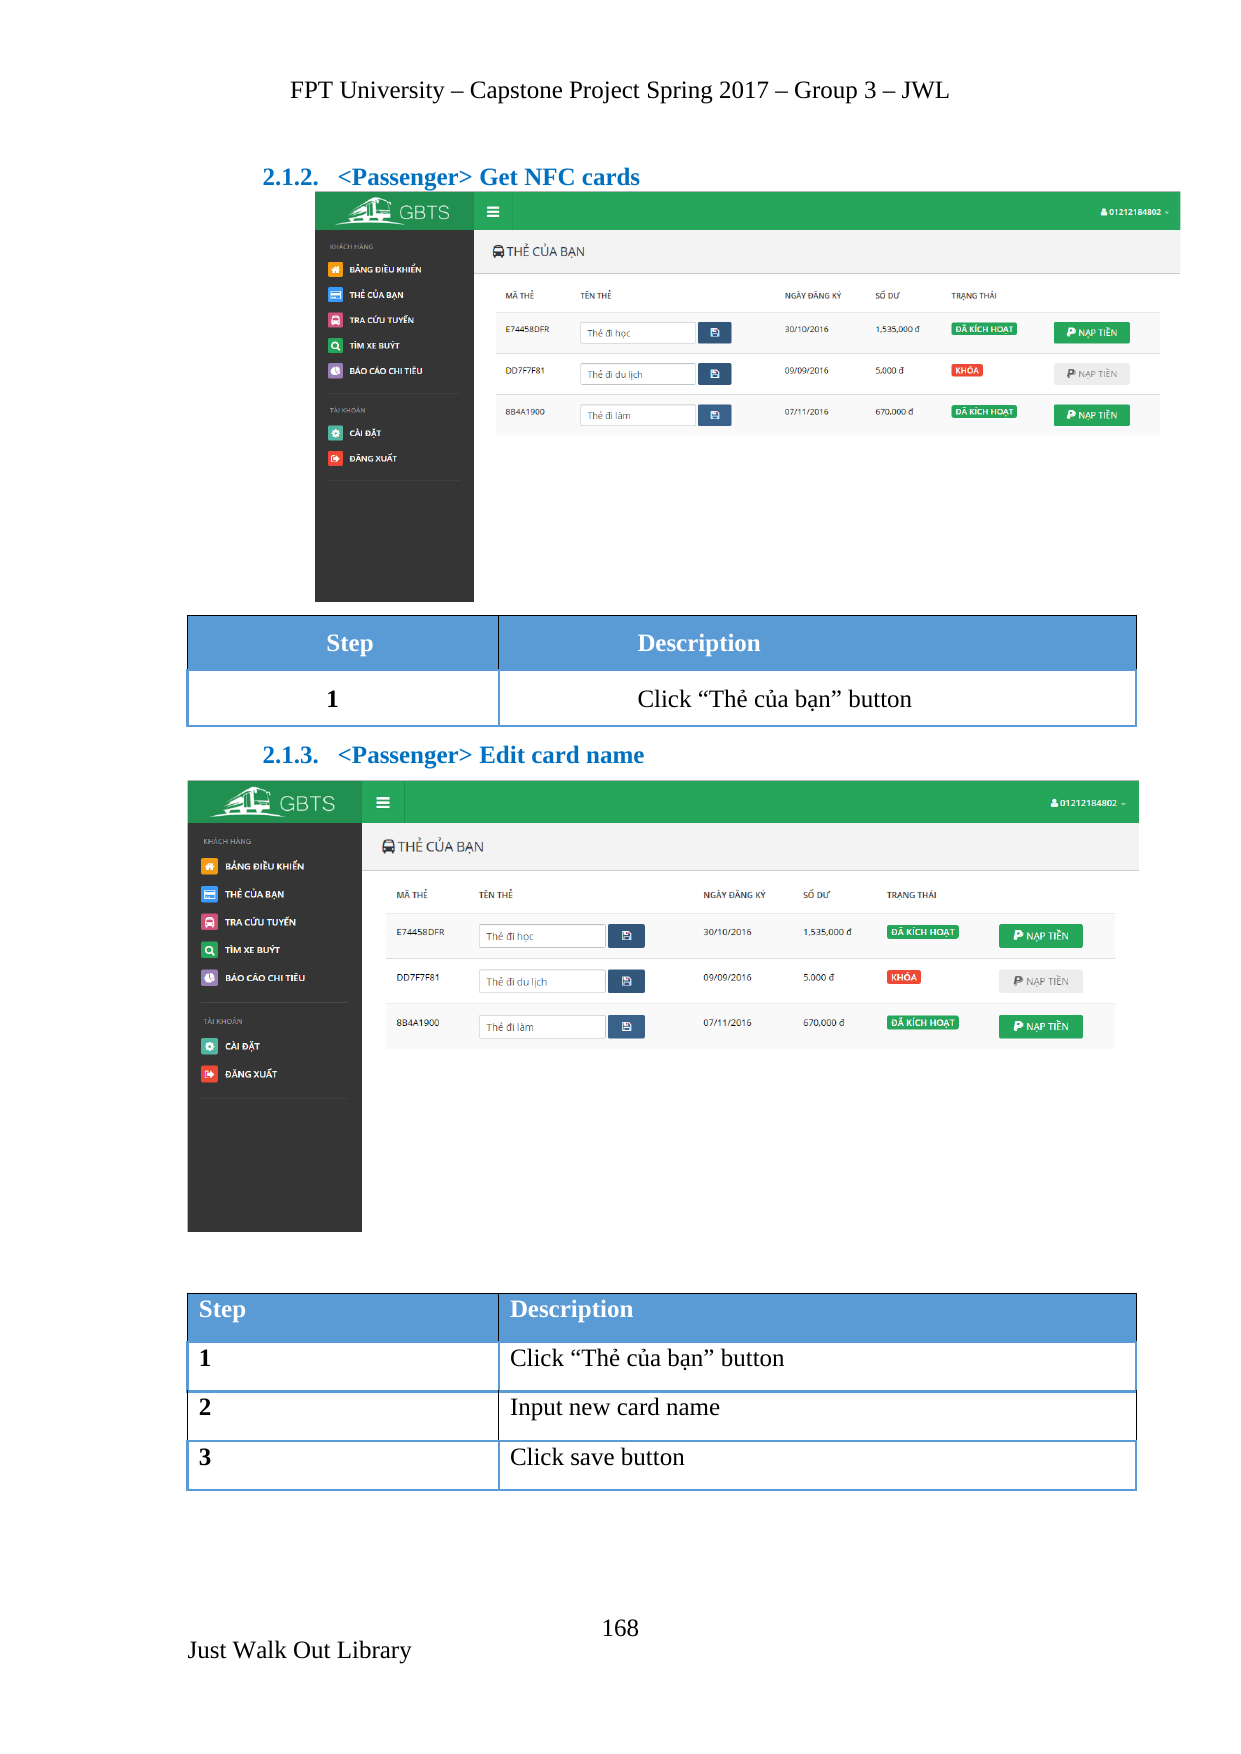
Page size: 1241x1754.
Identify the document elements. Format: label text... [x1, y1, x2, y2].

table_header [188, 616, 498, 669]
picture [187, 780, 1139, 1232]
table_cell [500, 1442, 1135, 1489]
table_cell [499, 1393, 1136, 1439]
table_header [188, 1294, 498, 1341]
list <Passenger> Edit card name [262, 740, 1053, 768]
picture [315, 191, 1181, 602]
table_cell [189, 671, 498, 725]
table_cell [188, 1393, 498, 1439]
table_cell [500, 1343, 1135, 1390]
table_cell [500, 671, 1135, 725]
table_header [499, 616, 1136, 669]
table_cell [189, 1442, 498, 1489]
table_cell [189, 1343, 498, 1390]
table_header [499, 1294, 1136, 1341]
